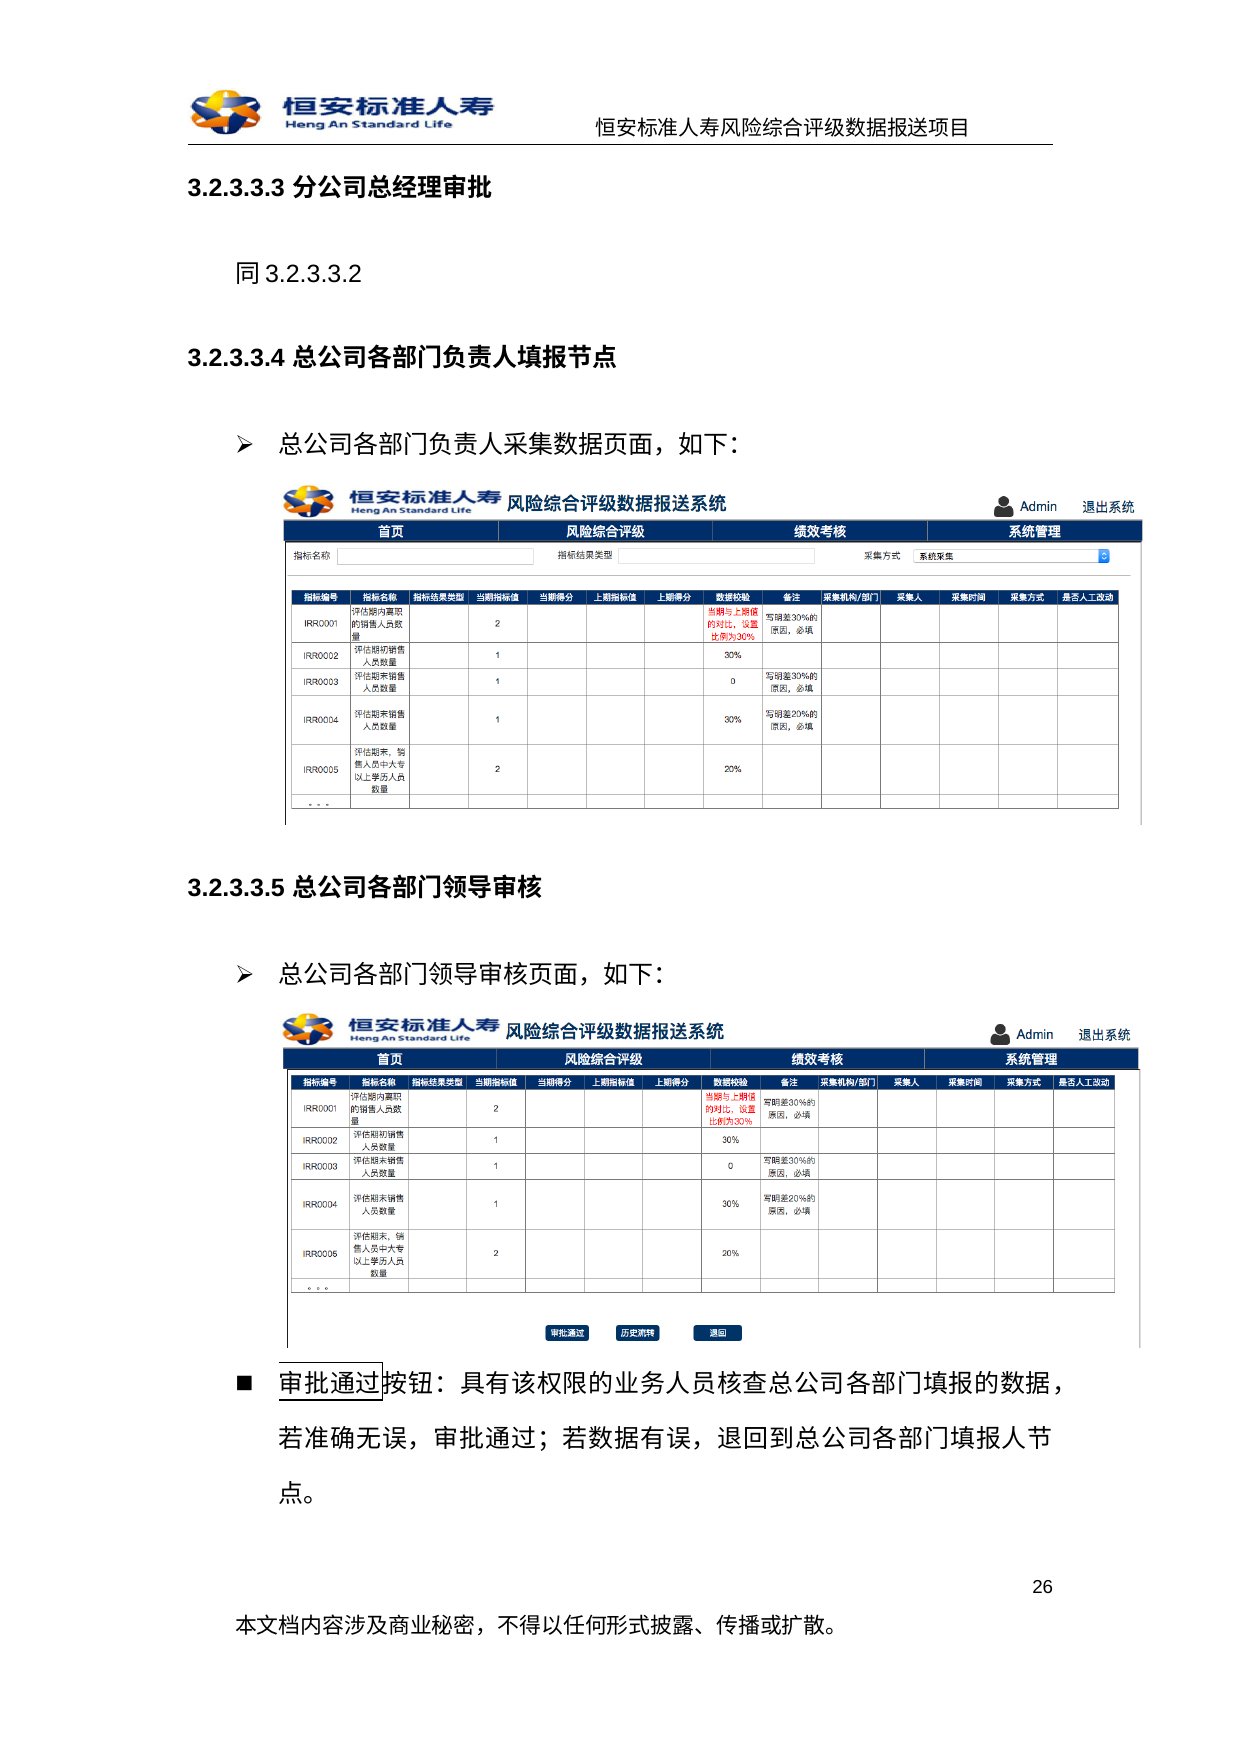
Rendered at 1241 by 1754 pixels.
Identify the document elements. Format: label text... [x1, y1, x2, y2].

subtitle 分公司总经理审批 [187, 167, 1053, 203]
list 审批通过按钮：具有该权限的业务人员核查总公司各部门填报的数据，若准确无误，审批通过；若数据有误，退回到总公司各部门填报人节点。 [235, 1362, 1053, 1509]
picture [278, 1008, 1144, 1348]
picture [187, 88, 497, 136]
subtitle 总公司各部门领导审核 [187, 868, 1053, 904]
text 同3.2.3.3.2 [187, 254, 1053, 290]
picture [278, 478, 1144, 825]
list 总公司各部门负责人采集数据页面，如下： [235, 424, 1053, 460]
list 总公司各部门领导审核页面，如下： [235, 954, 1053, 991]
subtitle 总公司各部门负责人填报节点 [187, 337, 1053, 374]
